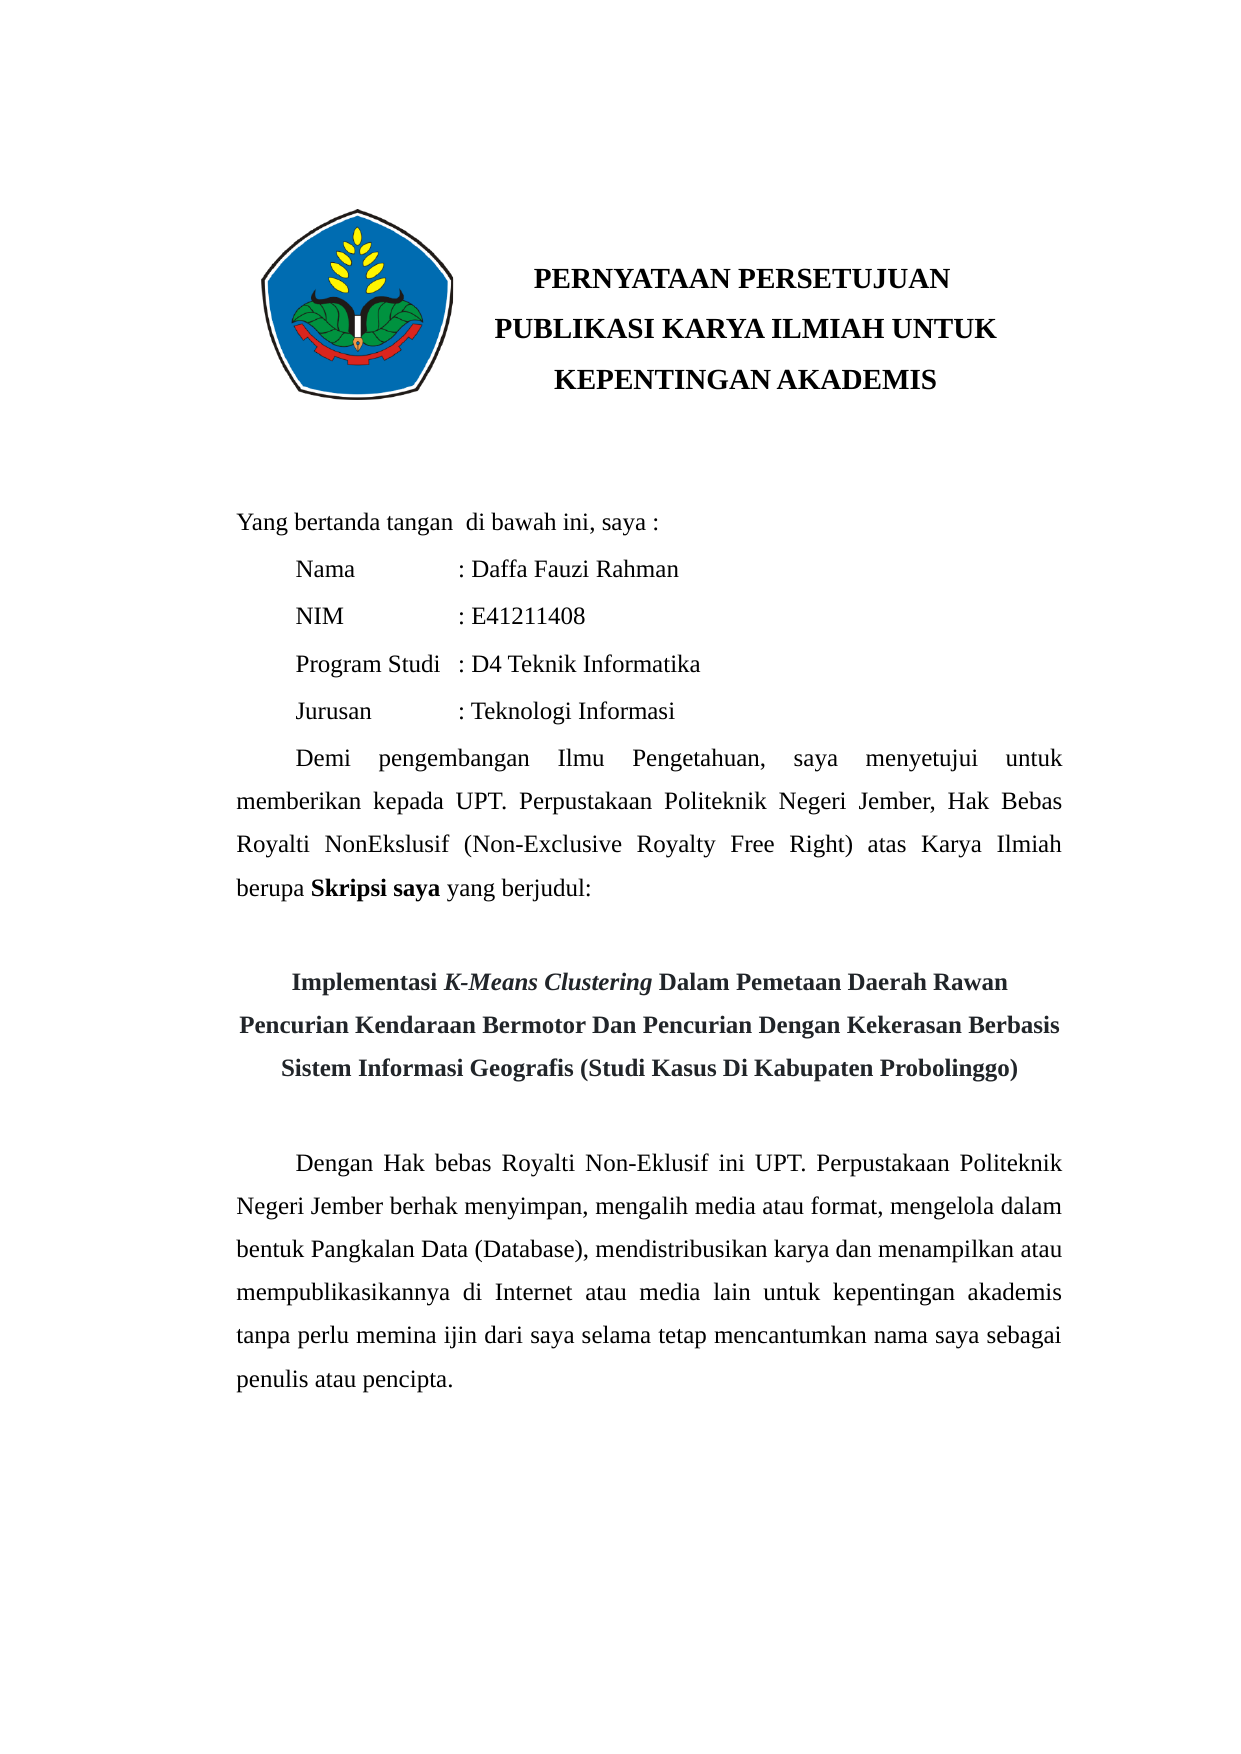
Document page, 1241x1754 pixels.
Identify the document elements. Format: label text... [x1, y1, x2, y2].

text Demi pengembangan Ilmu Pengetahuan, saya menyetujui untuk memberikan kepada UPT. Perpustakaan Politeknik Negeri Jember, Hak Bebas Royalti NonEkslusif (Non-Exclusive Royalty Free Right) atas Karya Ilmiah berupa Skripsi saya yang berjudul: [236, 743, 1063, 901]
picture [261, 209, 454, 400]
text Nama : Daffa Fauzi Rahman [236, 554, 1063, 583]
text Dengan Hak bebas Royalti Non-Eklusif ini UPT. Perpustakaan Politeknik Negeri Jember berhak menyimpan, mengalih media atau format, mengelola dalam bentuk Pangkalan Data (Database), mendistribusikan karya dan menampilkan atau mempublikasikannya di Internet atau media lain untuk kepentingan akademis tanpa perlu memina ijin dari saya selama tetap mencantumkan nama saya sebagai penulis atau pencipta. [236, 1148, 1063, 1392]
text NIM : E41211408 [236, 601, 1063, 630]
text Yang bertanda tangan di bawah ini, saya : [236, 507, 1063, 536]
text Program Studi : D4 Teknik Informatika [236, 649, 1063, 677]
text Jurusan : Teknologi Informasi [236, 696, 1063, 725]
subtitle PERNYATAAN PERSETUJUAN PUBLIKASI KARYA ILMIAH UNTUK KEPENTINGAN AKADEMIS [454, 261, 1063, 395]
text Implementasi K-Means Clustering Dalam Pemetaan Daerah Rawan Pencurian Kendaraan Bermotor Dan Pencurian Dengan Kekerasan Berbasis Sistem Informasi Geografis (Studi Kasus Di Kabupaten Probolinggo) [236, 967, 1063, 1082]
